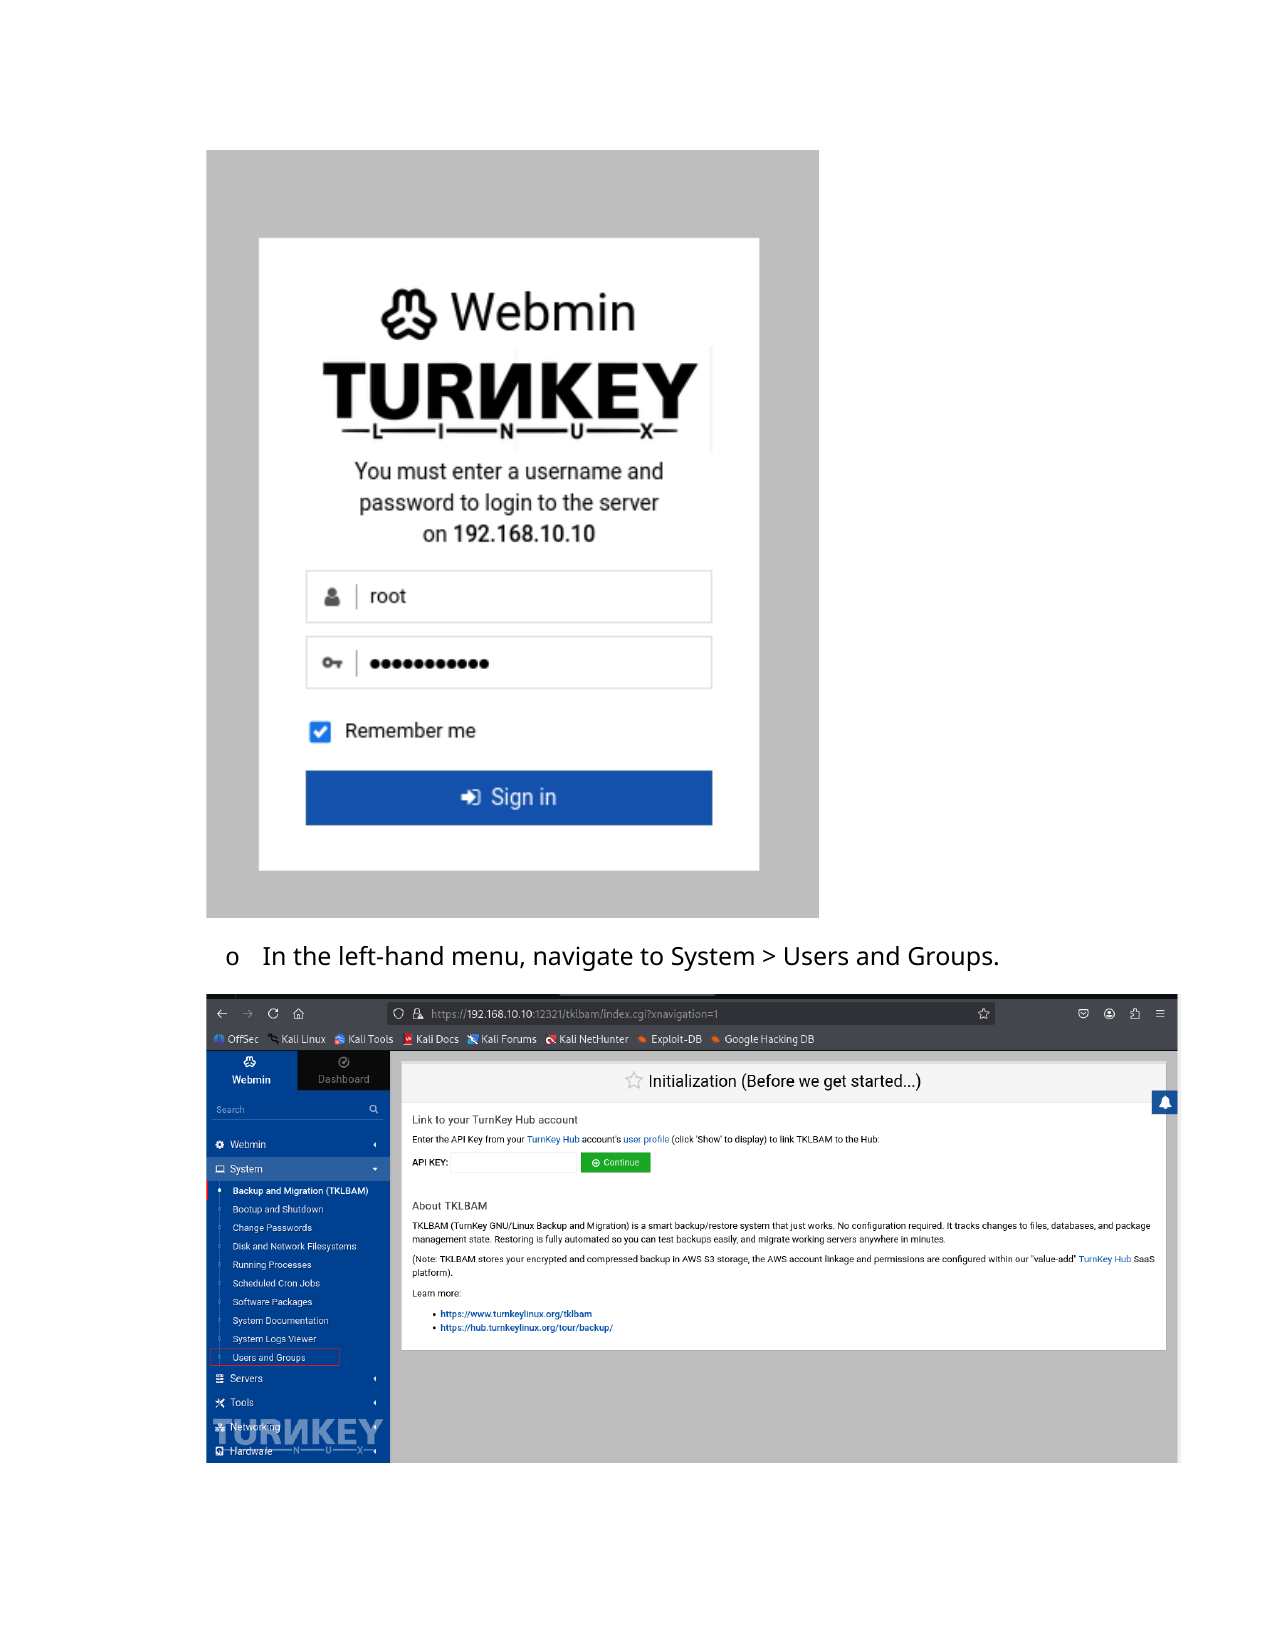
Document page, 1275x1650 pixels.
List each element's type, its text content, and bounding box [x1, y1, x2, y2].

picture [206, 994, 1182, 1463]
list In the left-hand menu, navigate to System > Users and Groups. [225, 938, 1125, 973]
picture [206, 150, 819, 918]
